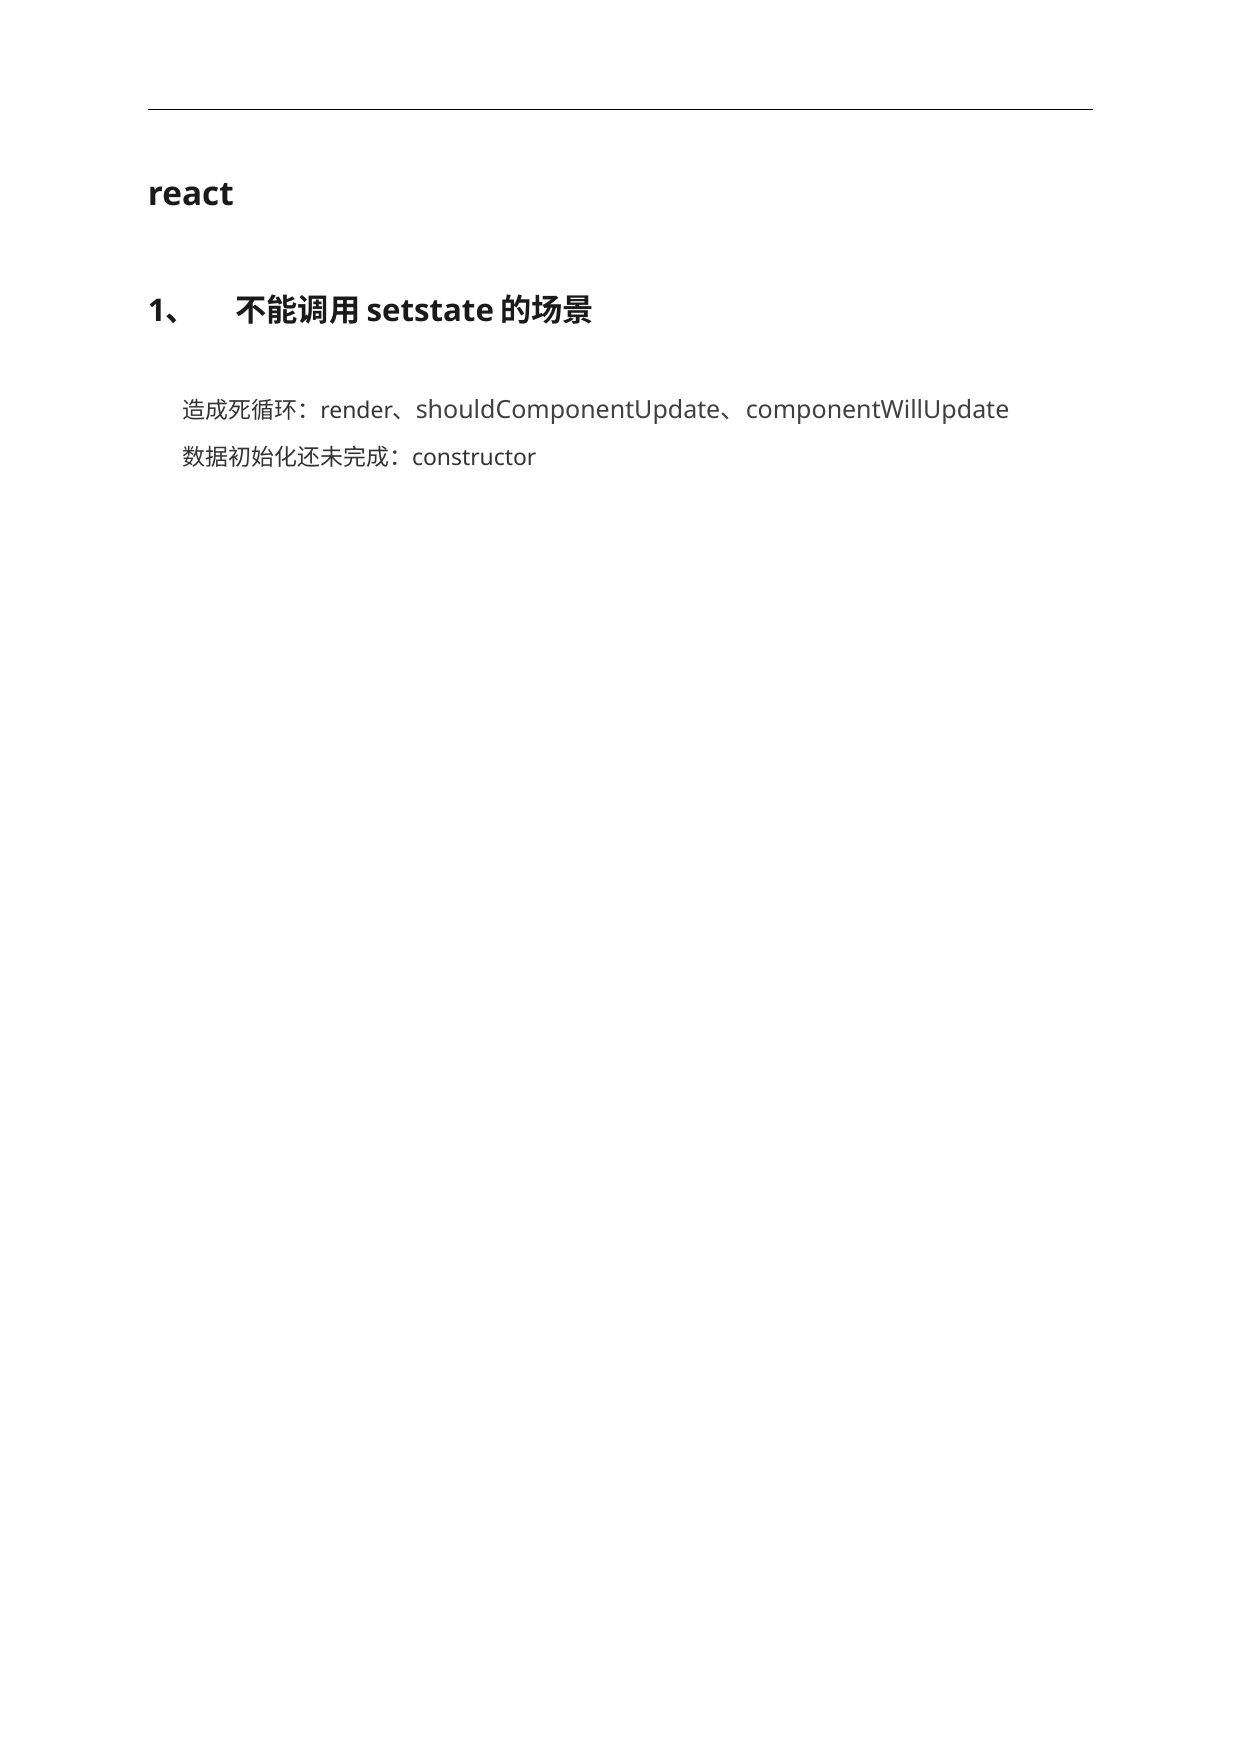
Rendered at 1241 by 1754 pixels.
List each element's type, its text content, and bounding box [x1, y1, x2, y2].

subtitle 不能调用setstate的场景 [148, 266, 1093, 349]
text 造成死循环：render、shouldComponentUpdate、componentWillUpdate [183, 387, 1093, 428]
text 数据初始化还未完成：constructor [183, 435, 1093, 476]
subtitle react [148, 151, 1093, 234]
